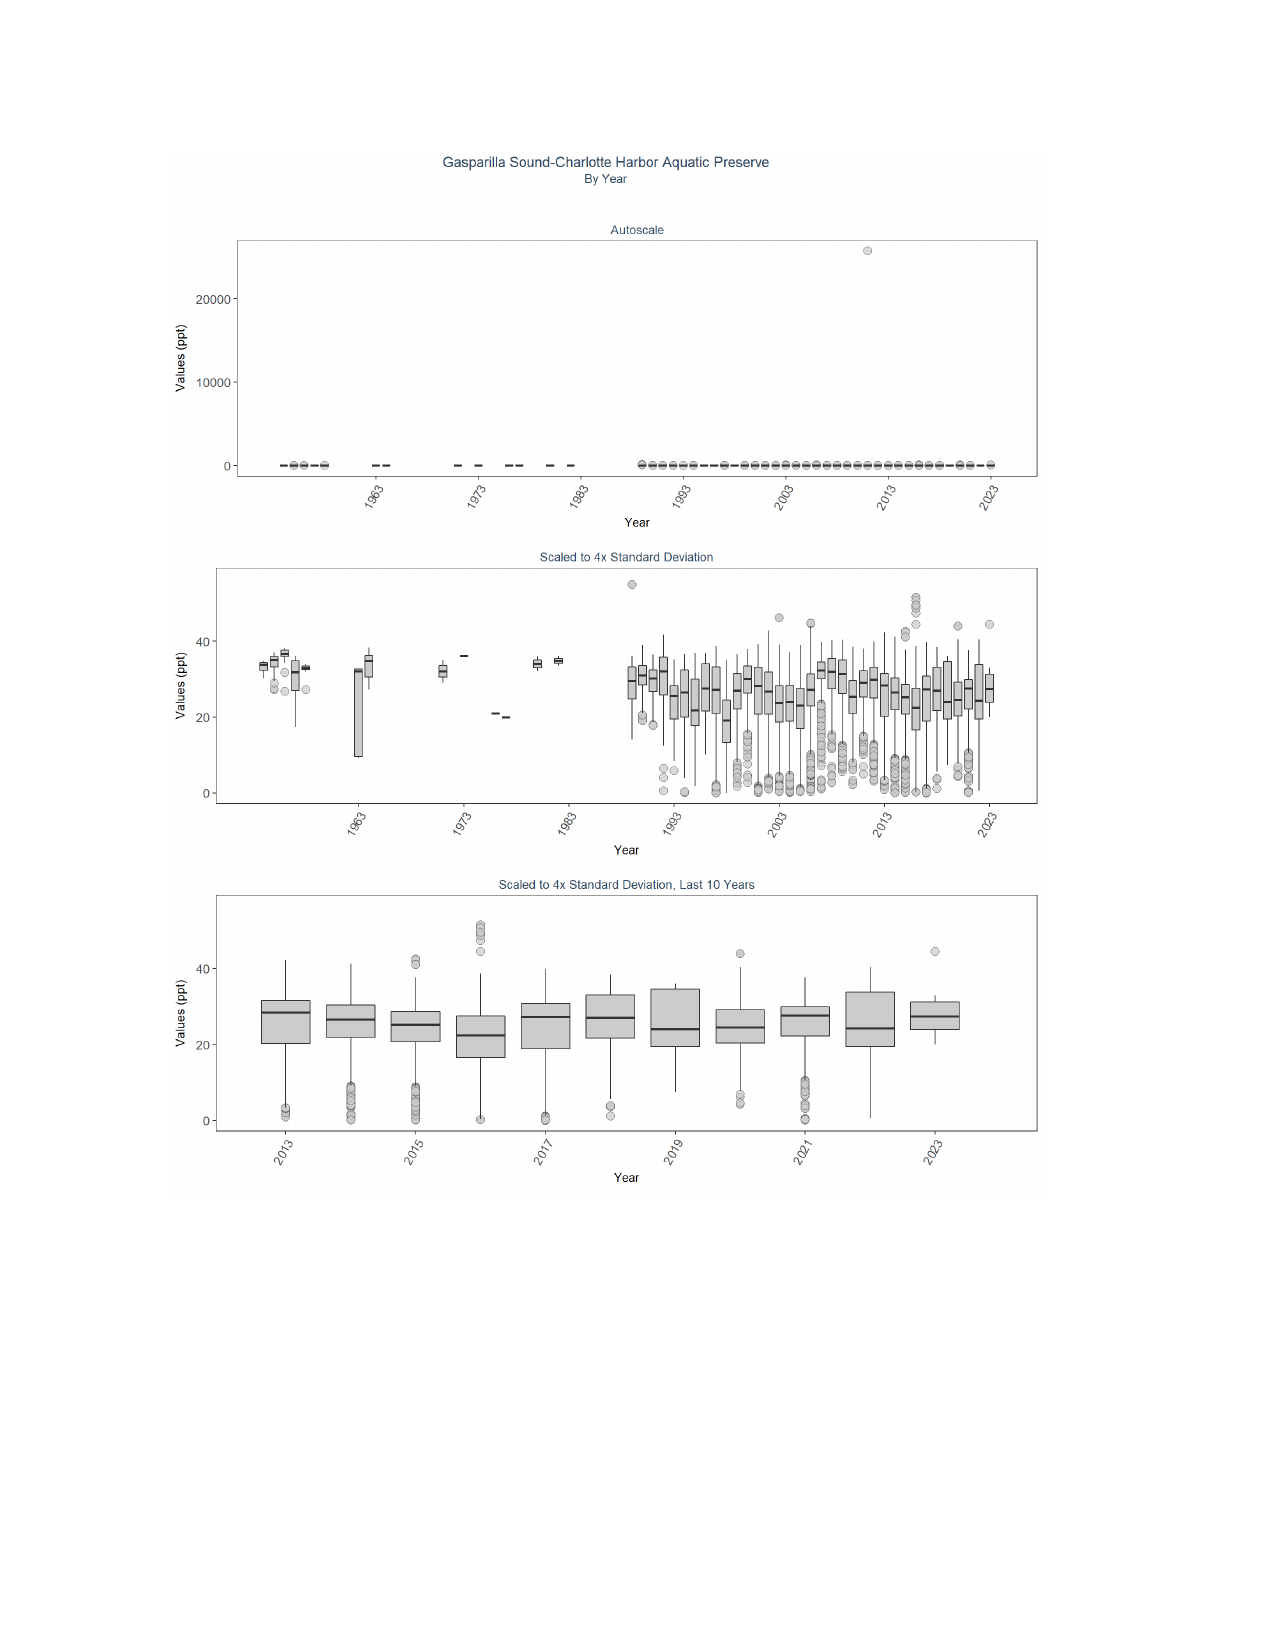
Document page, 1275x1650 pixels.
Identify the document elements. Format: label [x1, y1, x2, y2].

picture [168, 150, 1044, 1200]
